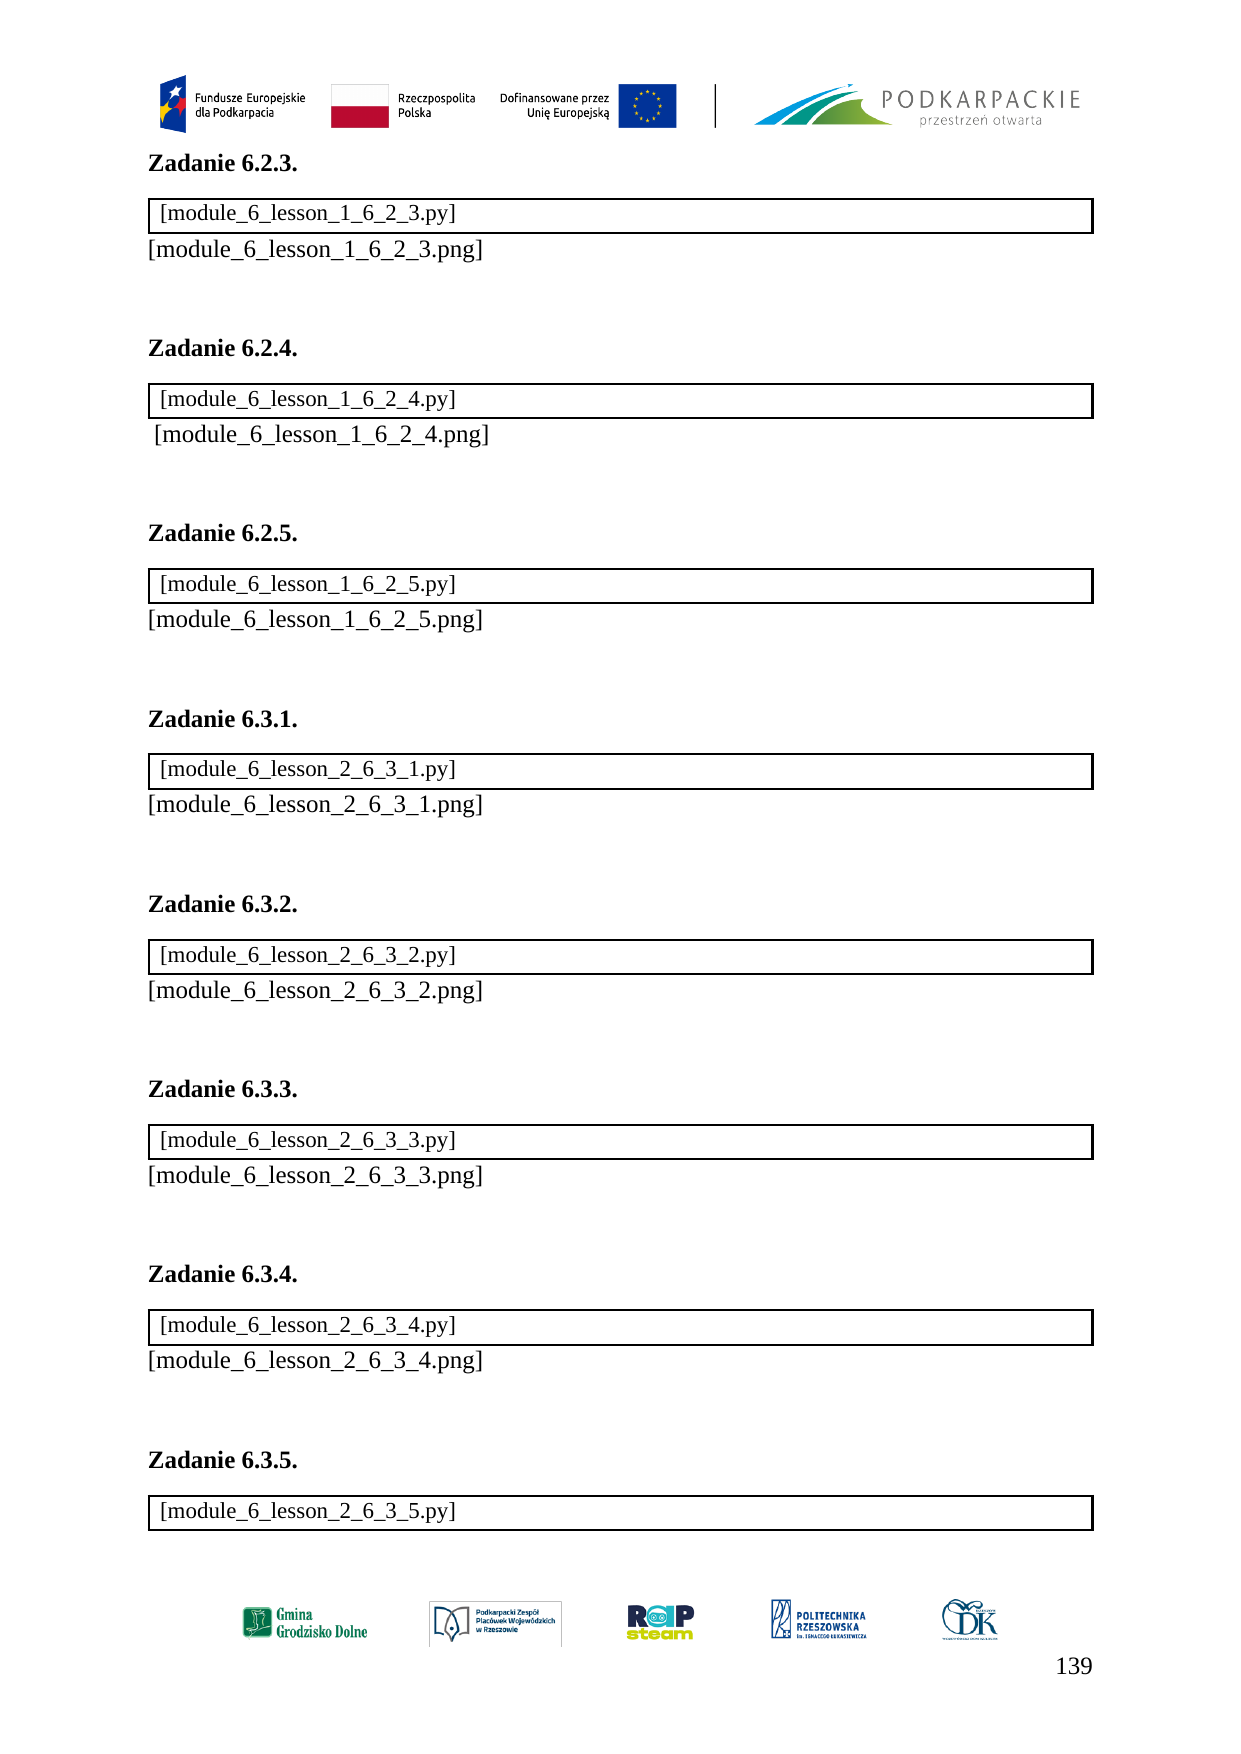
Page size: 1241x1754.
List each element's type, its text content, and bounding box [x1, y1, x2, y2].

text Zadanie 6.3.3. [148, 1074, 1092, 1103]
table_header [module_6_lesson_1_6_2_5.py] [150, 570, 1091, 602]
text Zadanie 6.2.4. [148, 333, 1092, 362]
text [module_6_lesson_2_6_3_1.png] [148, 790, 1092, 818]
picture [242, 1585, 998, 1652]
table_header [module_6_lesson_1_6_2_4.py] [150, 385, 1091, 417]
text [module_6_lesson_1_6_2_5.png] [148, 604, 1092, 633]
text Zadanie 6.2.3. [148, 148, 1092, 176]
text [module_6_lesson_1_6_2_4.png] [148, 419, 1092, 448]
text [module_6_lesson_2_6_3_4.png] [148, 1346, 1092, 1374]
table_header [module_6_lesson_1_6_2_3.py] [150, 200, 1091, 232]
text [module_6_lesson_1_6_2_3.png] [148, 234, 1092, 262]
text Zadanie 6.3.2. [148, 889, 1092, 918]
table_header [module_6_lesson_2_6_3_4.py] [150, 1311, 1091, 1343]
text Zadanie 6.2.5. [148, 518, 1092, 547]
text Zadanie 6.3.1. [148, 704, 1092, 732]
text Zadanie 6.3.5. [148, 1445, 1092, 1474]
table_header [module_6_lesson_2_6_3_3.py] [150, 1126, 1091, 1158]
picture [147, 60, 1093, 148]
table_header [module_6_lesson_2_6_3_2.py] [150, 941, 1091, 973]
text Zadanie 6.3.4. [148, 1259, 1092, 1288]
table_header [module_6_lesson_2_6_3_5.py] [150, 1497, 1091, 1529]
table_header [module_6_lesson_2_6_3_1.py] [150, 755, 1091, 787]
text [module_6_lesson_2_6_3_2.png] [148, 975, 1092, 1004]
text [module_6_lesson_2_6_3_3.png] [148, 1160, 1092, 1189]
